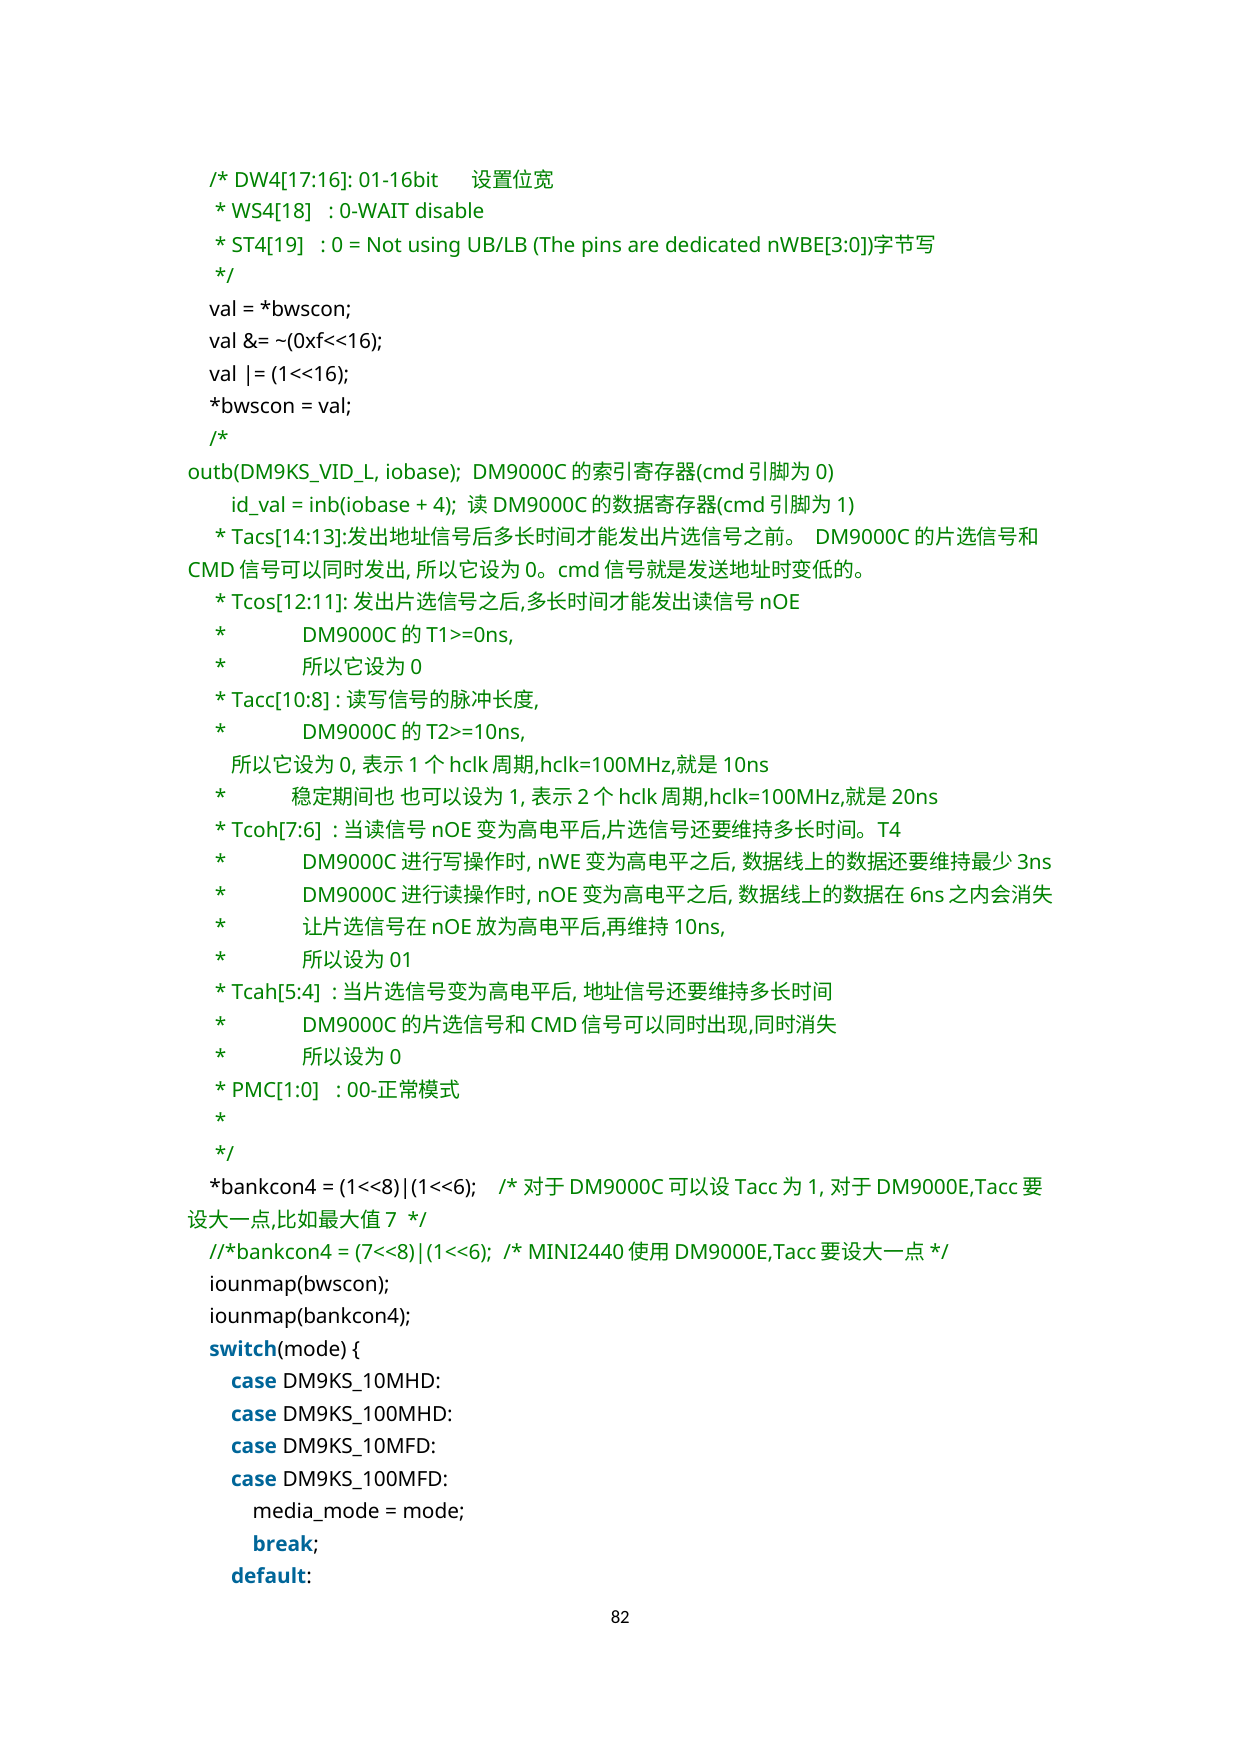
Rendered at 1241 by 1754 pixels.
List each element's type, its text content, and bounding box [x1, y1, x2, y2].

text val |= (1<<16); [187, 357, 1053, 389]
text * ST4[19] : 0 = Not using UB/LB (The pins are dedicated nWBE[3:0])字节写 [187, 227, 1053, 259]
text val = *bwscon; [187, 292, 1053, 324]
text *bwscon = val; [187, 389, 1053, 422]
text * Tacs[14:13]:发出地址信号后多长时间才能发出片选信号之前。 DM9000C的片选信号和CMD信号可以同时发出, 所以它设为0。cmd信号就是发送地址时变低的。 [187, 519, 1053, 584]
text * Tcoh[7:6] : 当读信号nOE变为高电平后,片选信号还要维持多长时间。T4 [187, 812, 1053, 844]
text outb(DM9KS_VID_L, iobase); DM9000C的索引寄存器(cmd引脚为0) [187, 454, 1053, 487]
text * 所以设为01 [187, 942, 1053, 974]
text val &= ~(0xf<<16); [187, 324, 1053, 357]
text * Tacc[10:8] : 读写信号的脉冲长度, [187, 682, 1053, 714]
text * DM9000C的T1>=0ns, [187, 617, 1053, 649]
text * 所以它设为0 [187, 649, 1053, 682]
text * 稳定期间也 也可以设为1, 表示2个hclk周期,hclk=100MHz,就是20ns [187, 779, 1053, 812]
text /* [187, 422, 1053, 454]
text * DM9000C进行写操作时, nWE变为高电平之后, 数据线上的数据还要维持最少3ns [187, 844, 1053, 877]
text /* DW4[17:16]: 01-16bit 设置位宽 [187, 162, 1053, 194]
text 所以它设为0, 表示1个hclk周期,hclk=100MHz,就是10ns [187, 747, 1053, 779]
text * 让片选信号在nOE放为高电平后,再维持10ns, [187, 909, 1053, 942]
text * Tcos[12:11]: 发出片选信号之后,多长时间才能发出读信号nOE [187, 584, 1053, 617]
text id_val = inb(iobase + 4); 读DM9000C的数据寄存器(cmd引脚为1) [187, 487, 1053, 519]
text * WS4[18] : 0-WAIT disable [187, 194, 1053, 227]
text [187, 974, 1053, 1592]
text */ [187, 259, 1053, 292]
text * DM9000C的T2>=10ns, [187, 714, 1053, 747]
text * DM9000C进行读操作时, nOE变为高电平之后, 数据线上的数据在6ns之内会消失 [187, 877, 1053, 909]
